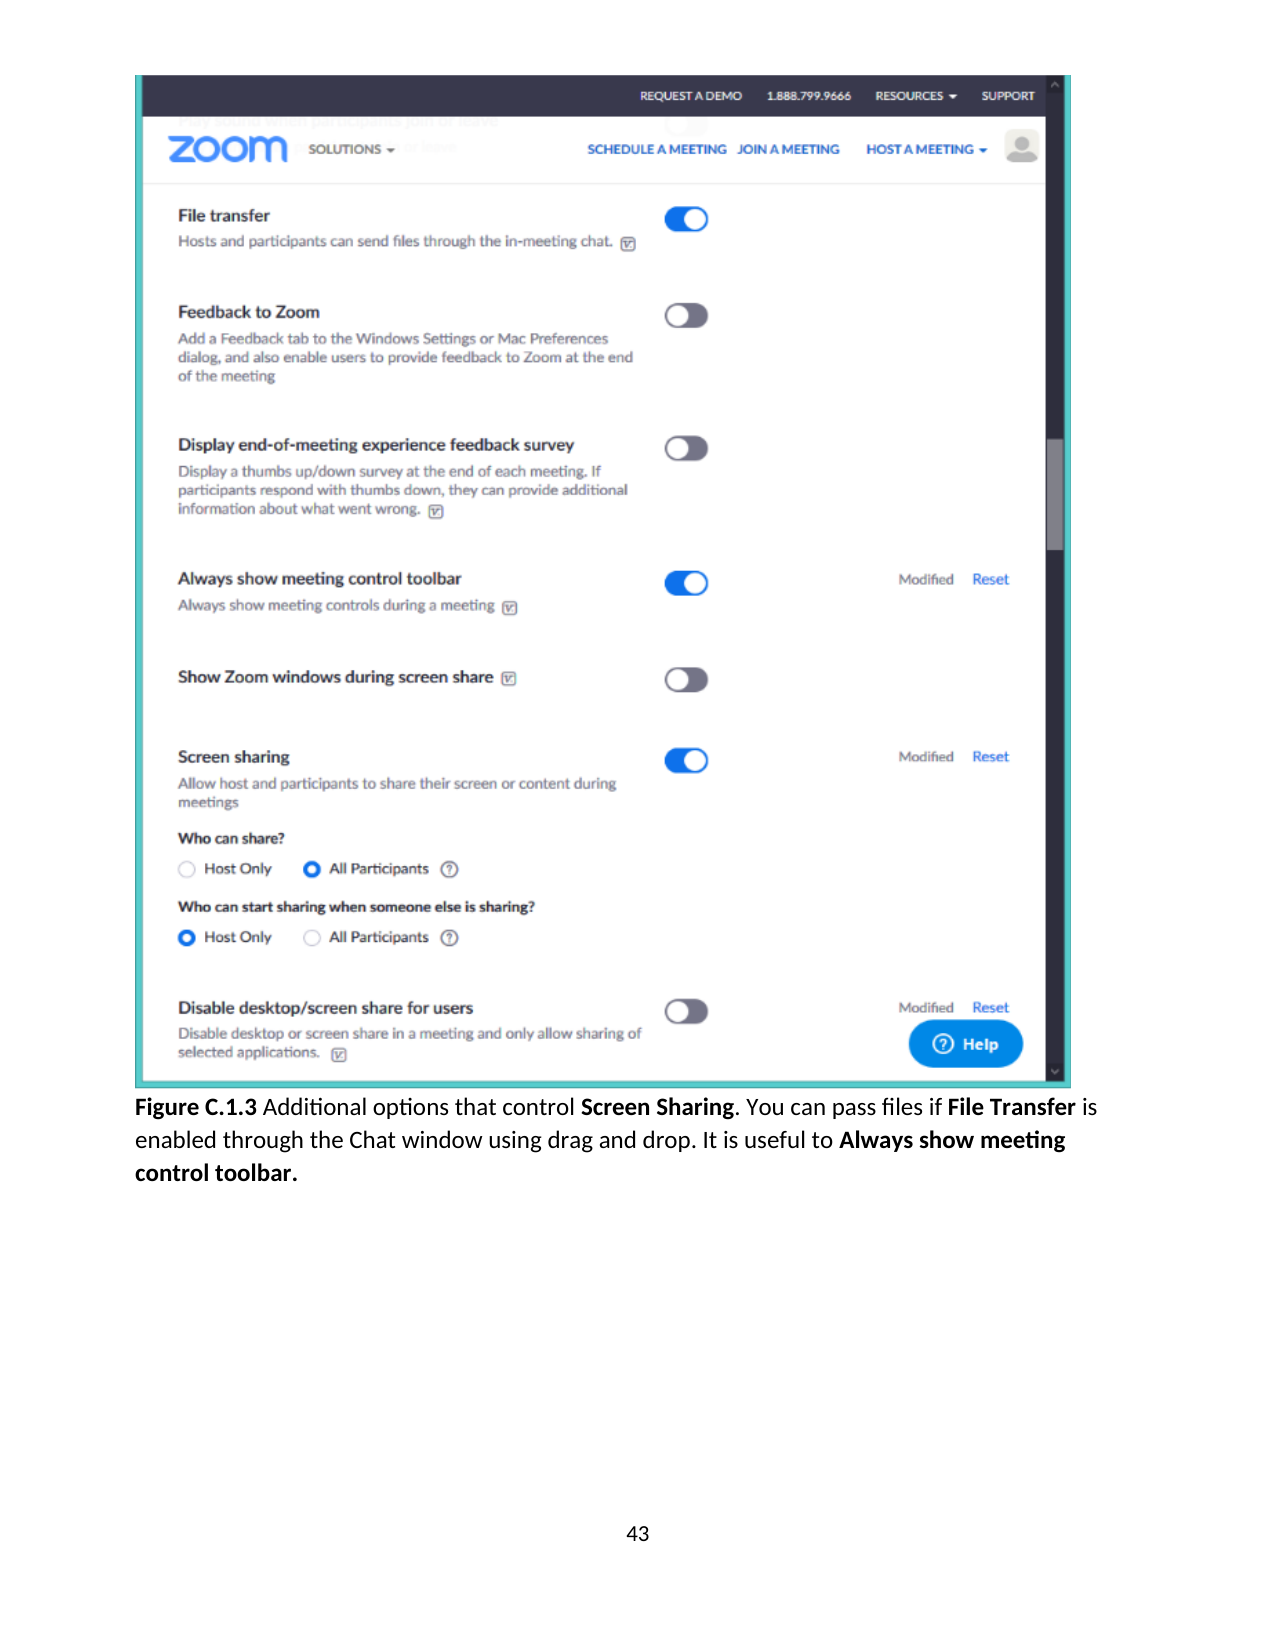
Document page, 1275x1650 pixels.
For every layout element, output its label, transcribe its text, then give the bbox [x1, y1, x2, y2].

text Figure C.1.3 Additional options that control Screen Sharing. You can pass files if File Transfer is enabled through the Chat window using drag and drop. It is useful to Always show meeting control toolbar. [135, 1091, 1140, 1188]
